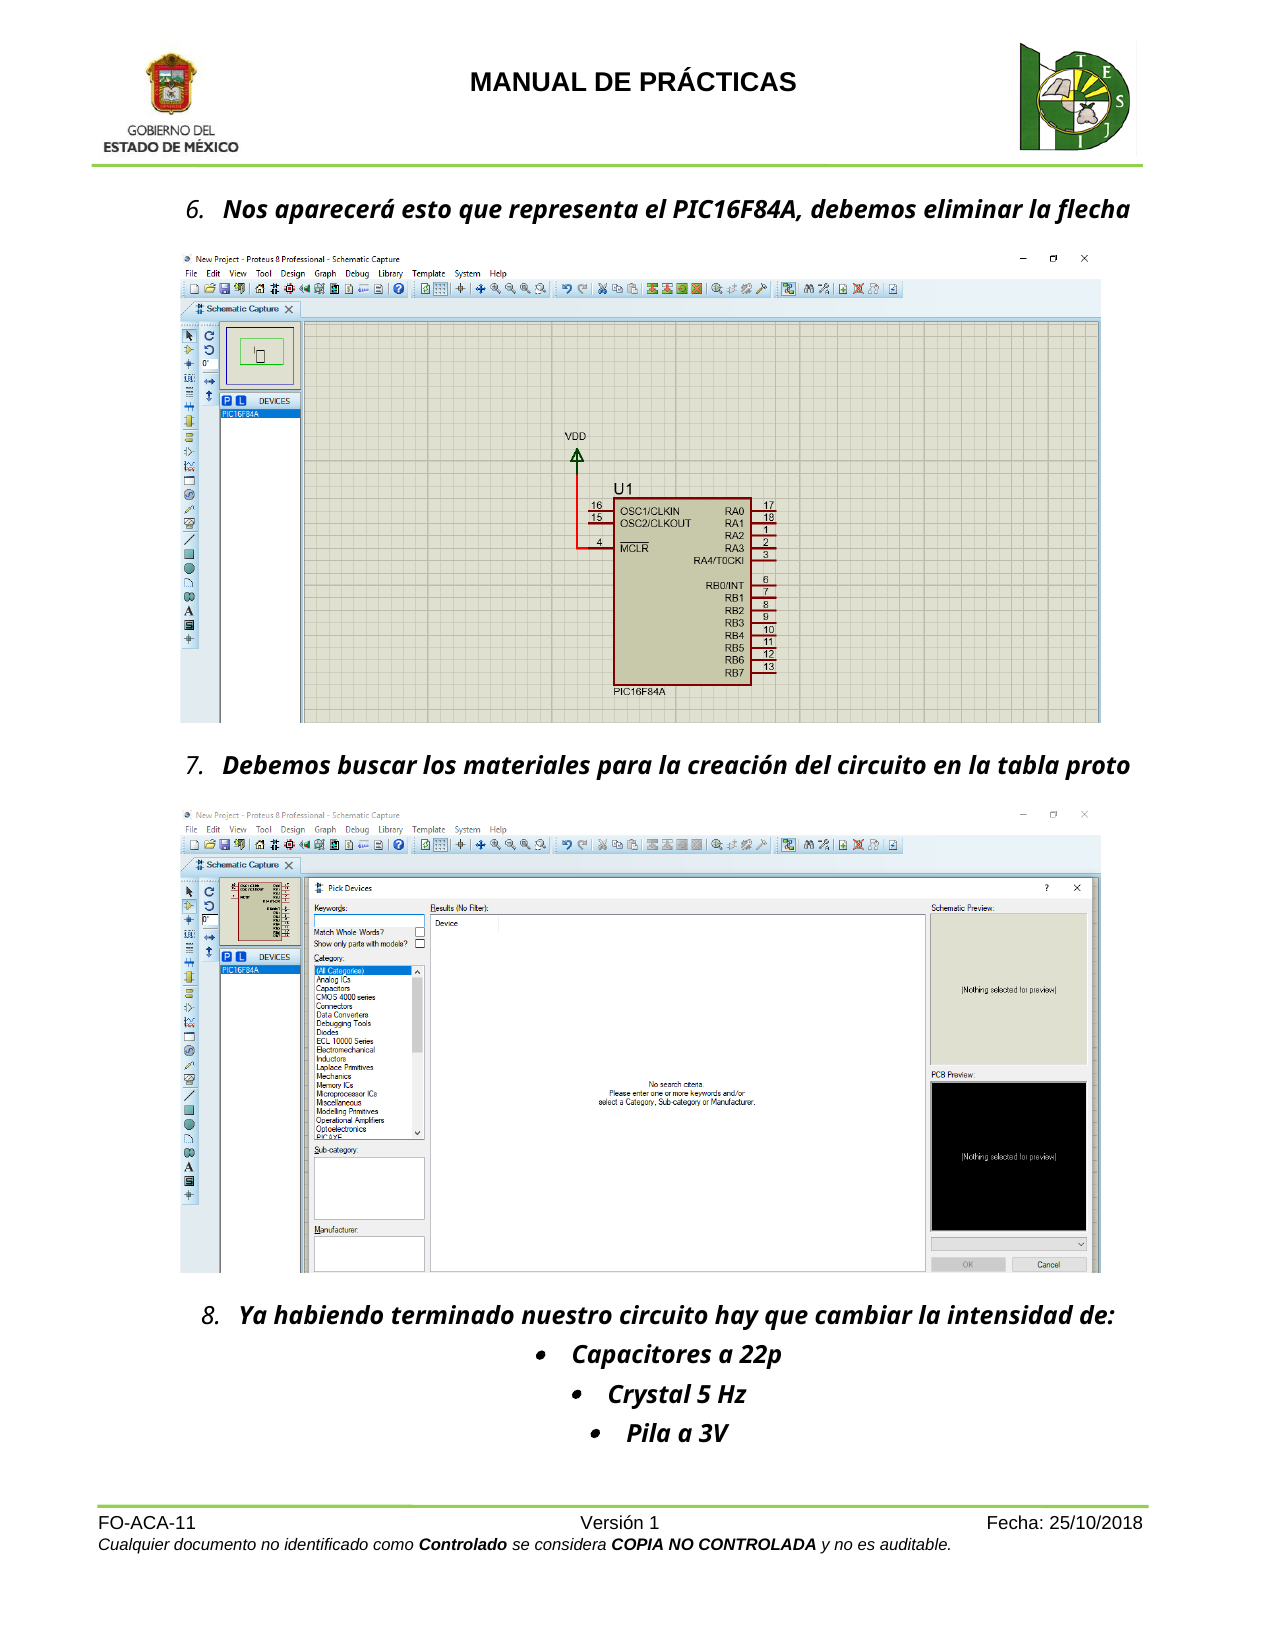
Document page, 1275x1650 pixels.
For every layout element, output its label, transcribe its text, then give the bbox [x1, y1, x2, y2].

list Capacitores a 22p [135, 1337, 1183, 1371]
picture [180, 252, 1101, 723]
list Pila a 3V [135, 1416, 1183, 1449]
list Crystal 5 Hz [135, 1376, 1183, 1410]
list Nos aparecerá esto que representa el PIC16F84A, debemos eliminar la flecha [135, 192, 1183, 226]
list Ya habiendo terminado nuestro circuito hay que cambiar la intensidad de: [135, 1298, 1183, 1332]
picture [180, 808, 1101, 1273]
picture [1018, 41, 1137, 157]
picture [95, 42, 241, 161]
list Debemos buscar los materiales para la creación del circuito en la tabla proto [135, 748, 1183, 782]
